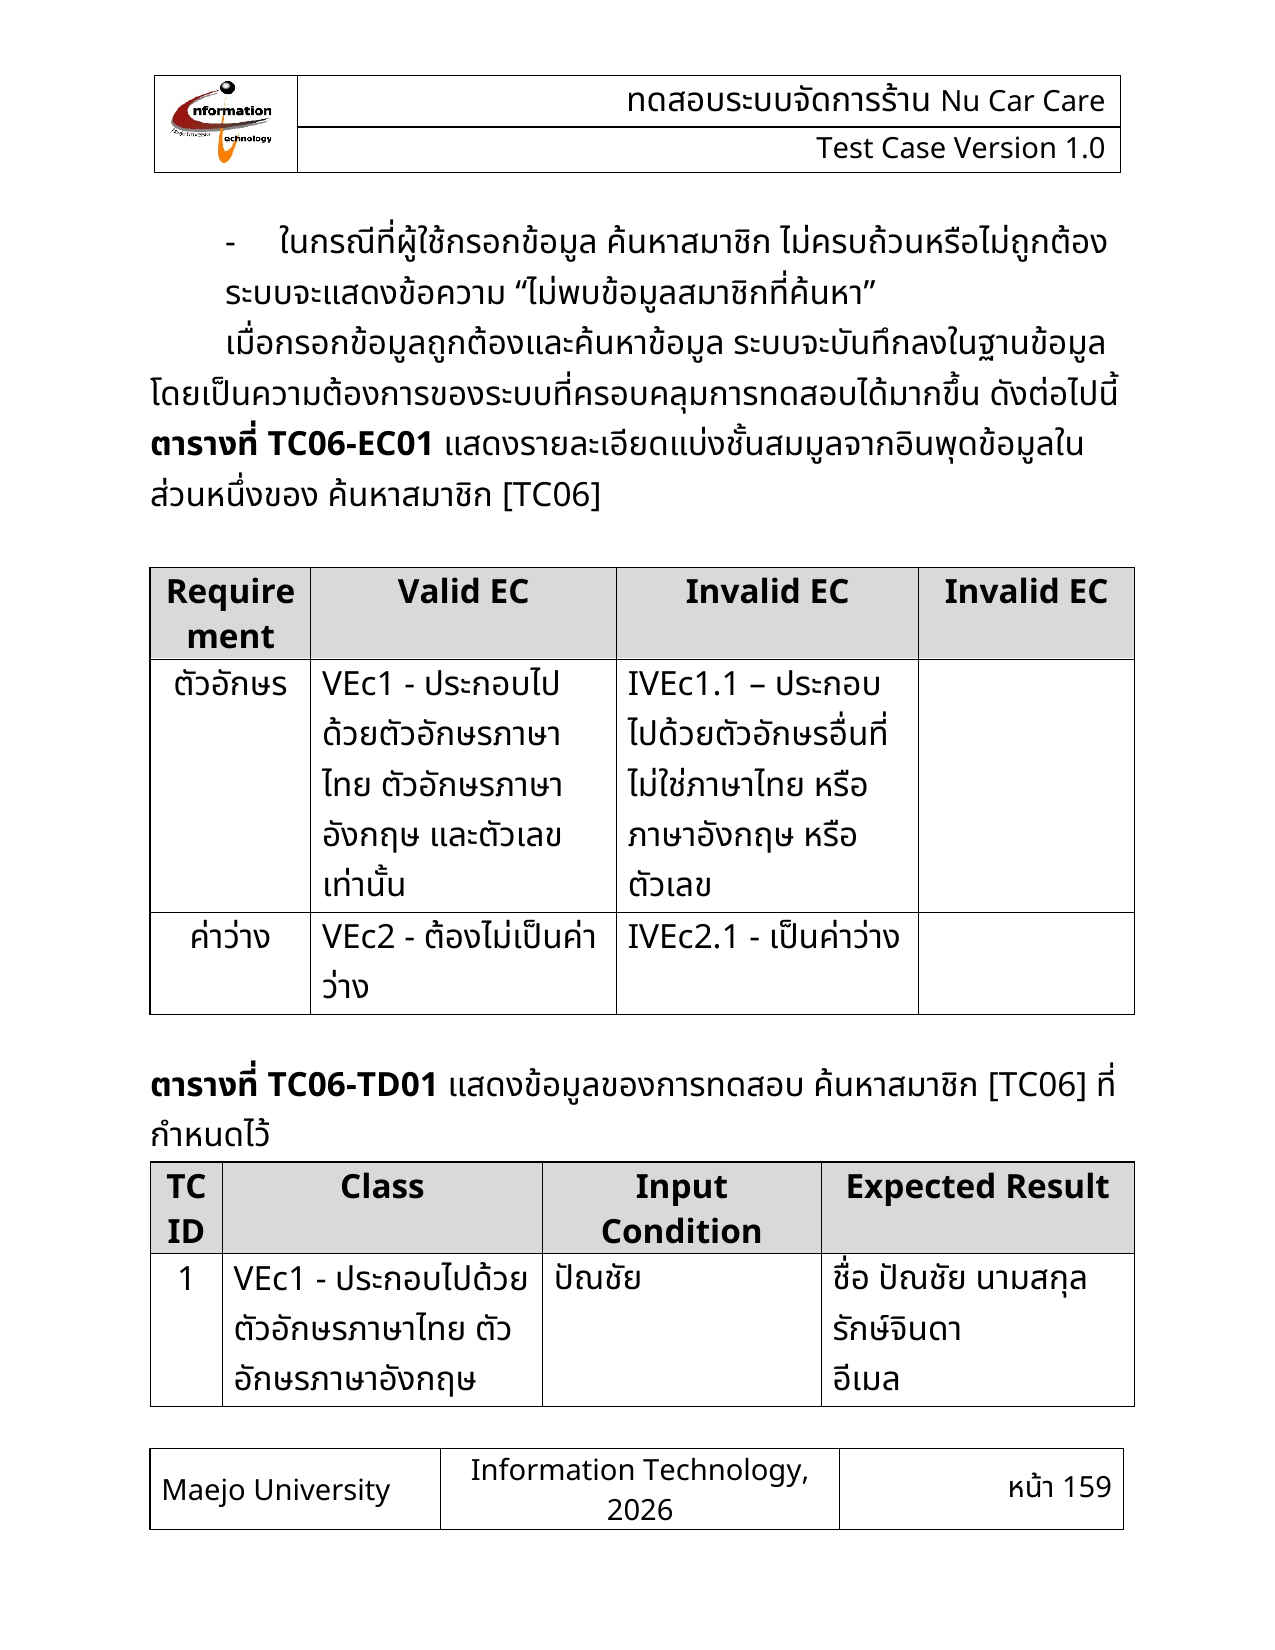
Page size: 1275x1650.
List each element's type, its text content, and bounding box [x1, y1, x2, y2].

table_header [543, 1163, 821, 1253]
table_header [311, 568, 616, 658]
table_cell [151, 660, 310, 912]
text ตารางที่ TC06-TD01 แสดงข้อมูลของการทดสอบ ค้นหาสมาชิก [TC06] ที่กำหนดไว้ [150, 1060, 1125, 1161]
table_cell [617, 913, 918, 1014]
picture [170, 81, 272, 163]
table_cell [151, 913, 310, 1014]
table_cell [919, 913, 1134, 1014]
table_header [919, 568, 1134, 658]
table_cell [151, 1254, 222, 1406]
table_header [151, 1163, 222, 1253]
text เมื่อกรอกข้อมูลถูกต้องและค้นหาข้อมูล ระบบจะบันทึกลงในฐานข้อมูลโดยเป็นความต้องการของระบบที่ครอบคลุมการทดสอบได้มากขึ้น ดังต่อไปนี้ [150, 319, 1125, 420]
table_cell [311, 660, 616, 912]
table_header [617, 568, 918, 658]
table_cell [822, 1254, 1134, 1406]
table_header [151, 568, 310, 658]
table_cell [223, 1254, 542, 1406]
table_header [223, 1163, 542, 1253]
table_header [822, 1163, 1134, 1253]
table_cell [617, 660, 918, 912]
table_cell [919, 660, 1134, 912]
text ตารางที่ TC06-EC01 แสดงรายละเอียดแบ่งชั้นสมมูลจากอินพุดข้อมูลในส่วนหนึ่งของ ค้นหาสมาชิก [TC06] [150, 420, 1125, 521]
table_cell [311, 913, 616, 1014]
text - ในกรณีที่ผู้ใช้กรอกข้อมูล ค้นหาสมาชิก ไม่ครบถ้วนหรือไม่ถูกต้อง ระบบจะแสดงข้อความ “ไม่พบข้อมูลสมาชิกที่ค้นหา” [225, 218, 1125, 319]
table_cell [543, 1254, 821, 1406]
